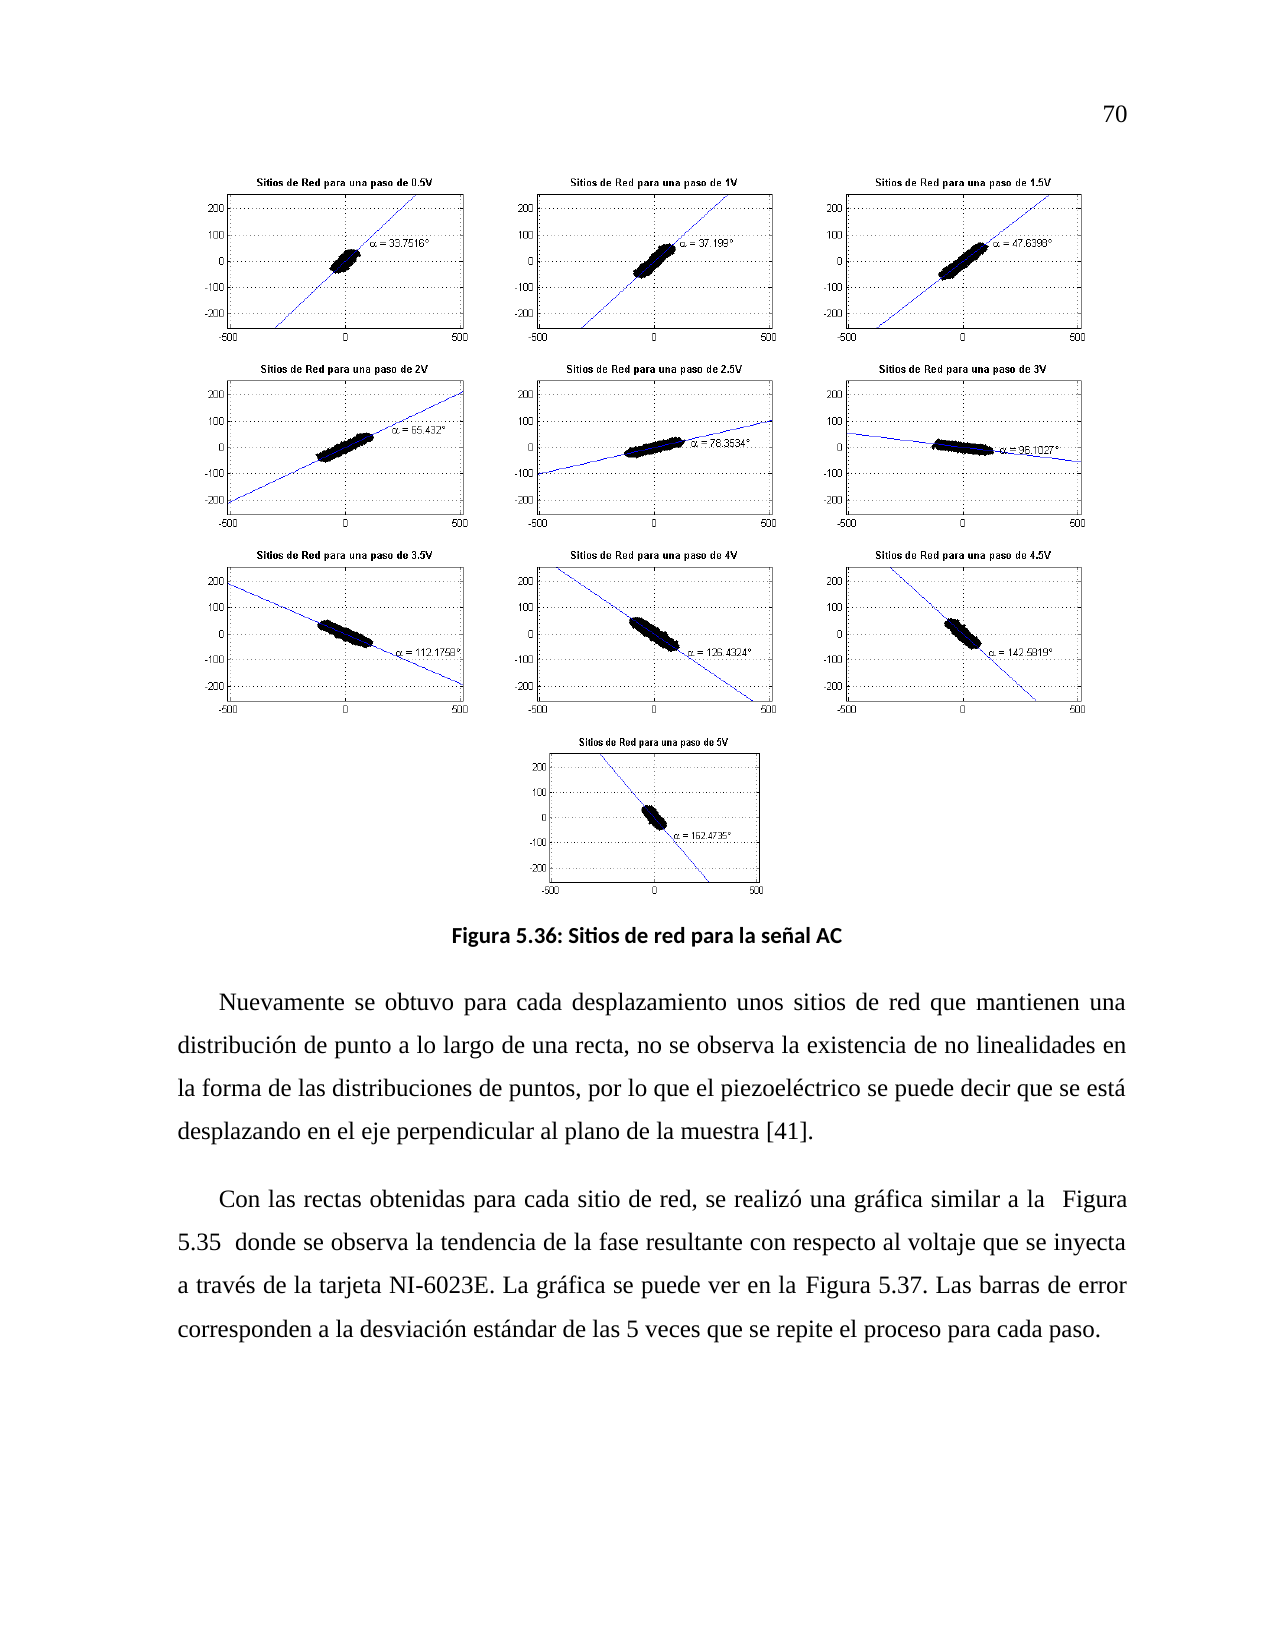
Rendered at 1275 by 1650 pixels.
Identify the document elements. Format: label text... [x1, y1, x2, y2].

text Nuevamente se obtuvo para cada desplazamiento unos sitios de red que mantienen una distribución de punto a lo largo de una recta, no se observa la existencia de no linealidades en la forma de las distribuciones de puntos, por lo que el piezoeléctrico se puede decir que se está desplazando en el eje perpendicular al plano de la muestra [41]. [177, 987, 1127, 1145]
picture [186, 147, 1108, 909]
